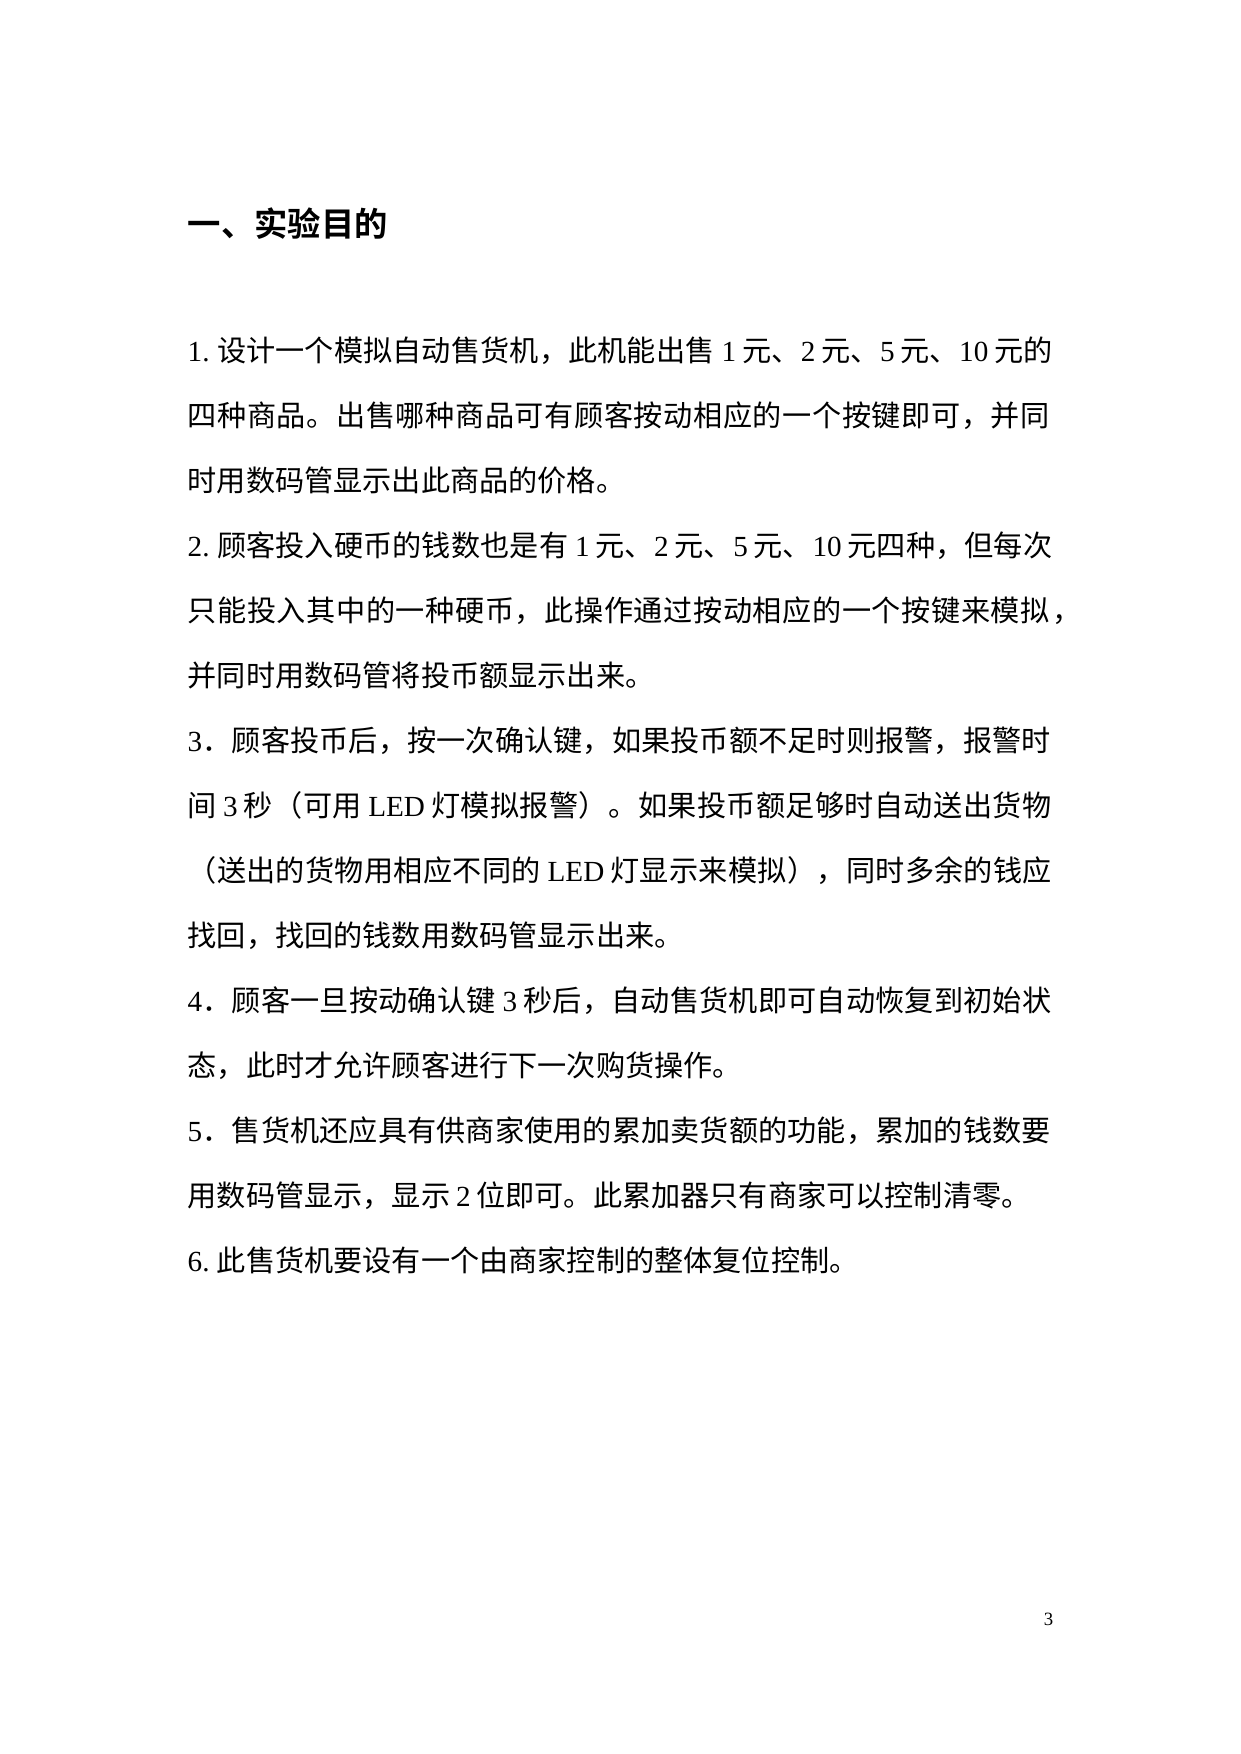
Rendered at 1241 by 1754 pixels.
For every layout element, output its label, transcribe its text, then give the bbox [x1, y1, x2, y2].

subtitle 一、实验目的 [187, 189, 1053, 254]
text 1. 设计一个模拟自动售货机，此机能出售1元、2元、5元、10元的四种商品。出售哪种商品可有顾客按动相应的一个按键即可，并同时用数码管显示出此商品的价格。 [187, 316, 1053, 511]
text 4．顾客一旦按动确认键3秒后，自动售货机即可自动恢复到初始状态，此时才允许顾客进行下一次购货操作。 [187, 966, 1053, 1096]
text 6. 此售货机要设有一个由商家控制的整体复位控制。 [187, 1226, 1053, 1291]
text 2. 顾客投入硬币的钱数也是有1元、2元、5元、10元四种，但每次只能投入其中的一种硬币，此操作通过按动相应的一个按键来模拟，并同时用数码管将投币额显示出来。 [187, 511, 1053, 706]
text 3．顾客投币后，按一次确认键，如果投币额不足时则报警，报警时间3秒（可用LED灯模拟报警）。如果投币额足够时自动送出货物（送出的货物用相应不同的LED灯显示来模拟），同时多余的钱应找回，找回的钱数用数码管显示出来。 [187, 706, 1053, 966]
text 5．售货机还应具有供商家使用的累加卖货额的功能，累加的钱数要用数码管显示，显示2位即可。此累加器只有商家可以控制清零。 [187, 1096, 1053, 1226]
